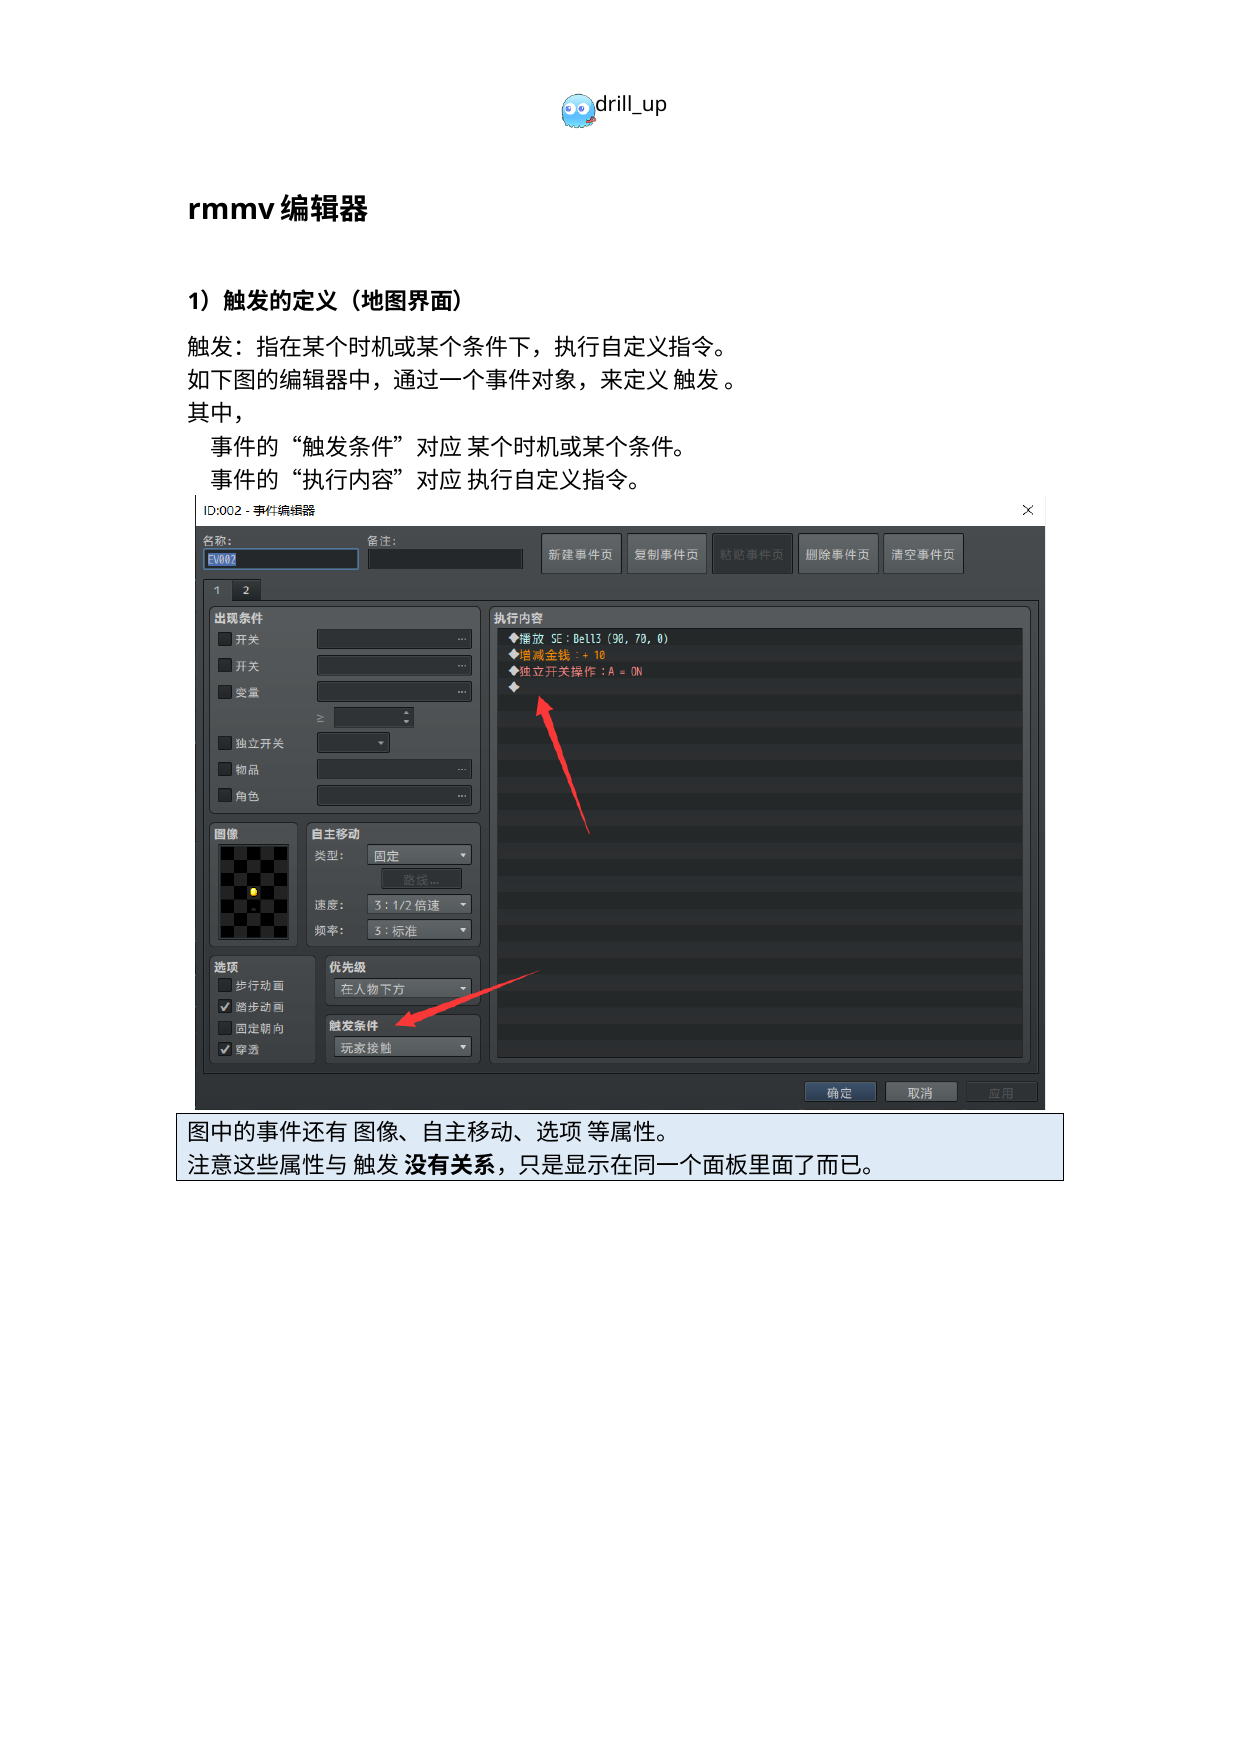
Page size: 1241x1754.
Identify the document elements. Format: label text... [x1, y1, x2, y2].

picture [195, 495, 1045, 1110]
table_header 图中的事件还有 图像、自主移动、选项 等属性。 注意这些属性与 触发 没有关系，只是显示在同一个面板里面了而已。 [177, 1114, 1063, 1180]
text 触发：指在某个时机或某个条件下，执行自定义指令。 [187, 329, 1053, 362]
text 如下图的编辑器中，通过一个事件对象，来定义 触发 。 [187, 362, 1053, 395]
text 其中， [187, 395, 1053, 428]
text 事件的“触发条件”对应 某个时机或某个条件。 [187, 428, 1053, 462]
text 事件的“执行内容”对应 执行自定义指令。 [187, 462, 1053, 495]
subtitle 1）触发的定义（地图界面） [187, 283, 1053, 316]
picture [556, 88, 597, 130]
subtitle rmmv编辑器 [187, 174, 1053, 239]
